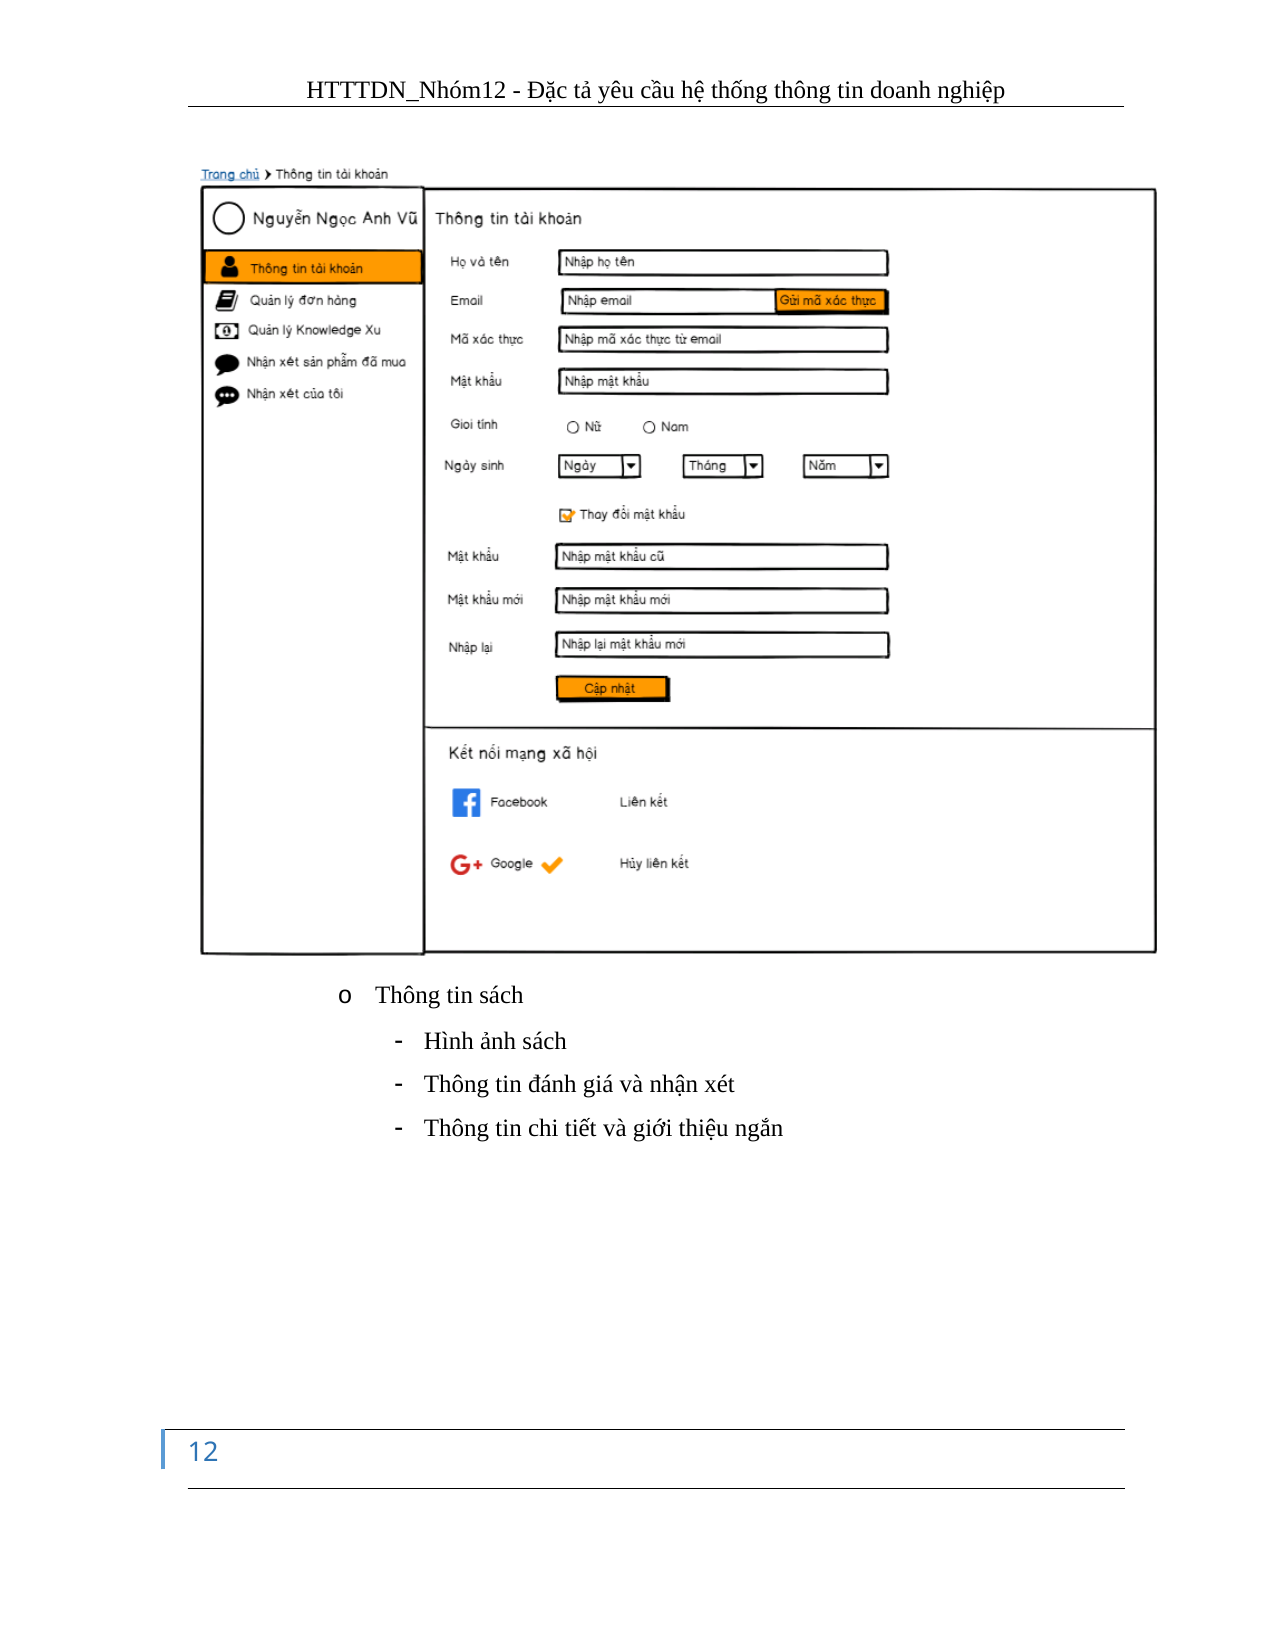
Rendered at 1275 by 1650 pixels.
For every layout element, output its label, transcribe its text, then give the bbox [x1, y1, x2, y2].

list Thông tin chi tiết và giới thiệu ngắn [394, 1113, 1125, 1141]
list Thông tin sách [337, 980, 1125, 1011]
list Hình ảnh sách [394, 1026, 1125, 1055]
picture [187, 164, 1177, 966]
list Thông tin đánh giá và nhận xét [394, 1069, 1125, 1098]
